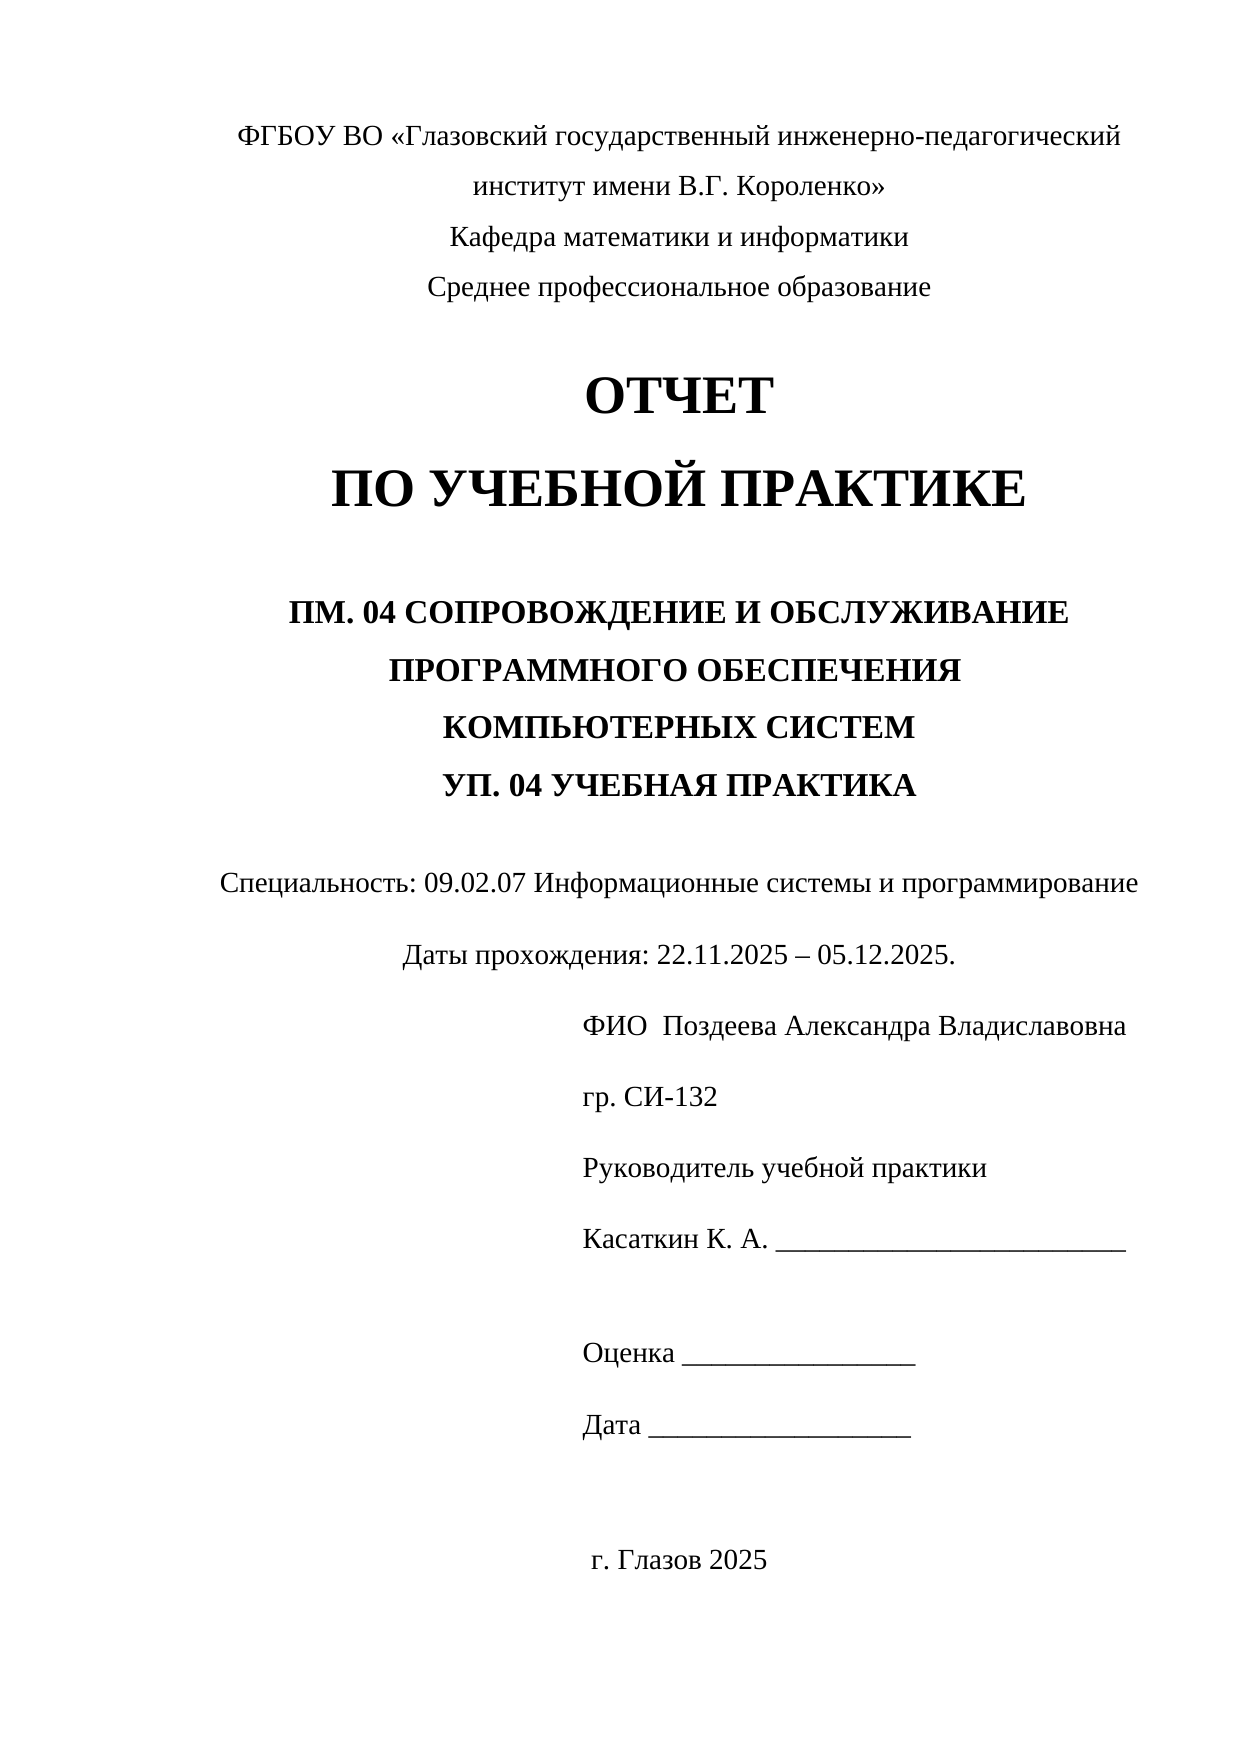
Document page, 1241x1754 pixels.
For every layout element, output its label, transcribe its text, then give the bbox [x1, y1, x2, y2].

text ФГБОУ ВО «Глазовский государственный инженерно-педагогический институт имени В.Г. Короленко» [177, 118, 1181, 202]
text Оценка ________________ [582, 1336, 1181, 1369]
text ОТЧЕТ [177, 362, 1181, 425]
text Специальность: 09.02.07 Информационные системы и программирование [177, 866, 1181, 899]
text Дата __________________ [582, 1407, 1181, 1440]
text ПО УЧЕБНОЙ ПРАКТИКЕ [177, 456, 1181, 518]
text Даты прохождения: 22.11.2025 – 05.12.2025. [177, 937, 1181, 970]
text Касаткин К. А. ________________________ [582, 1221, 1181, 1255]
text Кафедра математики и информатики [177, 219, 1181, 252]
text гр. СИ-132 [582, 1079, 1181, 1113]
text г. Глазов 2025 [177, 1542, 1181, 1575]
text Руководитель учебной практики [582, 1150, 1181, 1184]
text Среднее профессиональное образование [177, 269, 1181, 303]
text УП. 04 УЧЕБНАЯ ПРАКТИКА [177, 765, 1181, 803]
text ФИО Поздеева Александра Владиславовна [582, 1008, 1181, 1041]
text ПМ. 04 СОПРОВОЖДЕНИЕ И ОБСЛУЖИВАНИЕ ПРОГРАММНОГО ОБЕСПЕЧЕНИЯ КОМПЬЮТЕРНЫХ СИСТЕМ [177, 592, 1181, 746]
